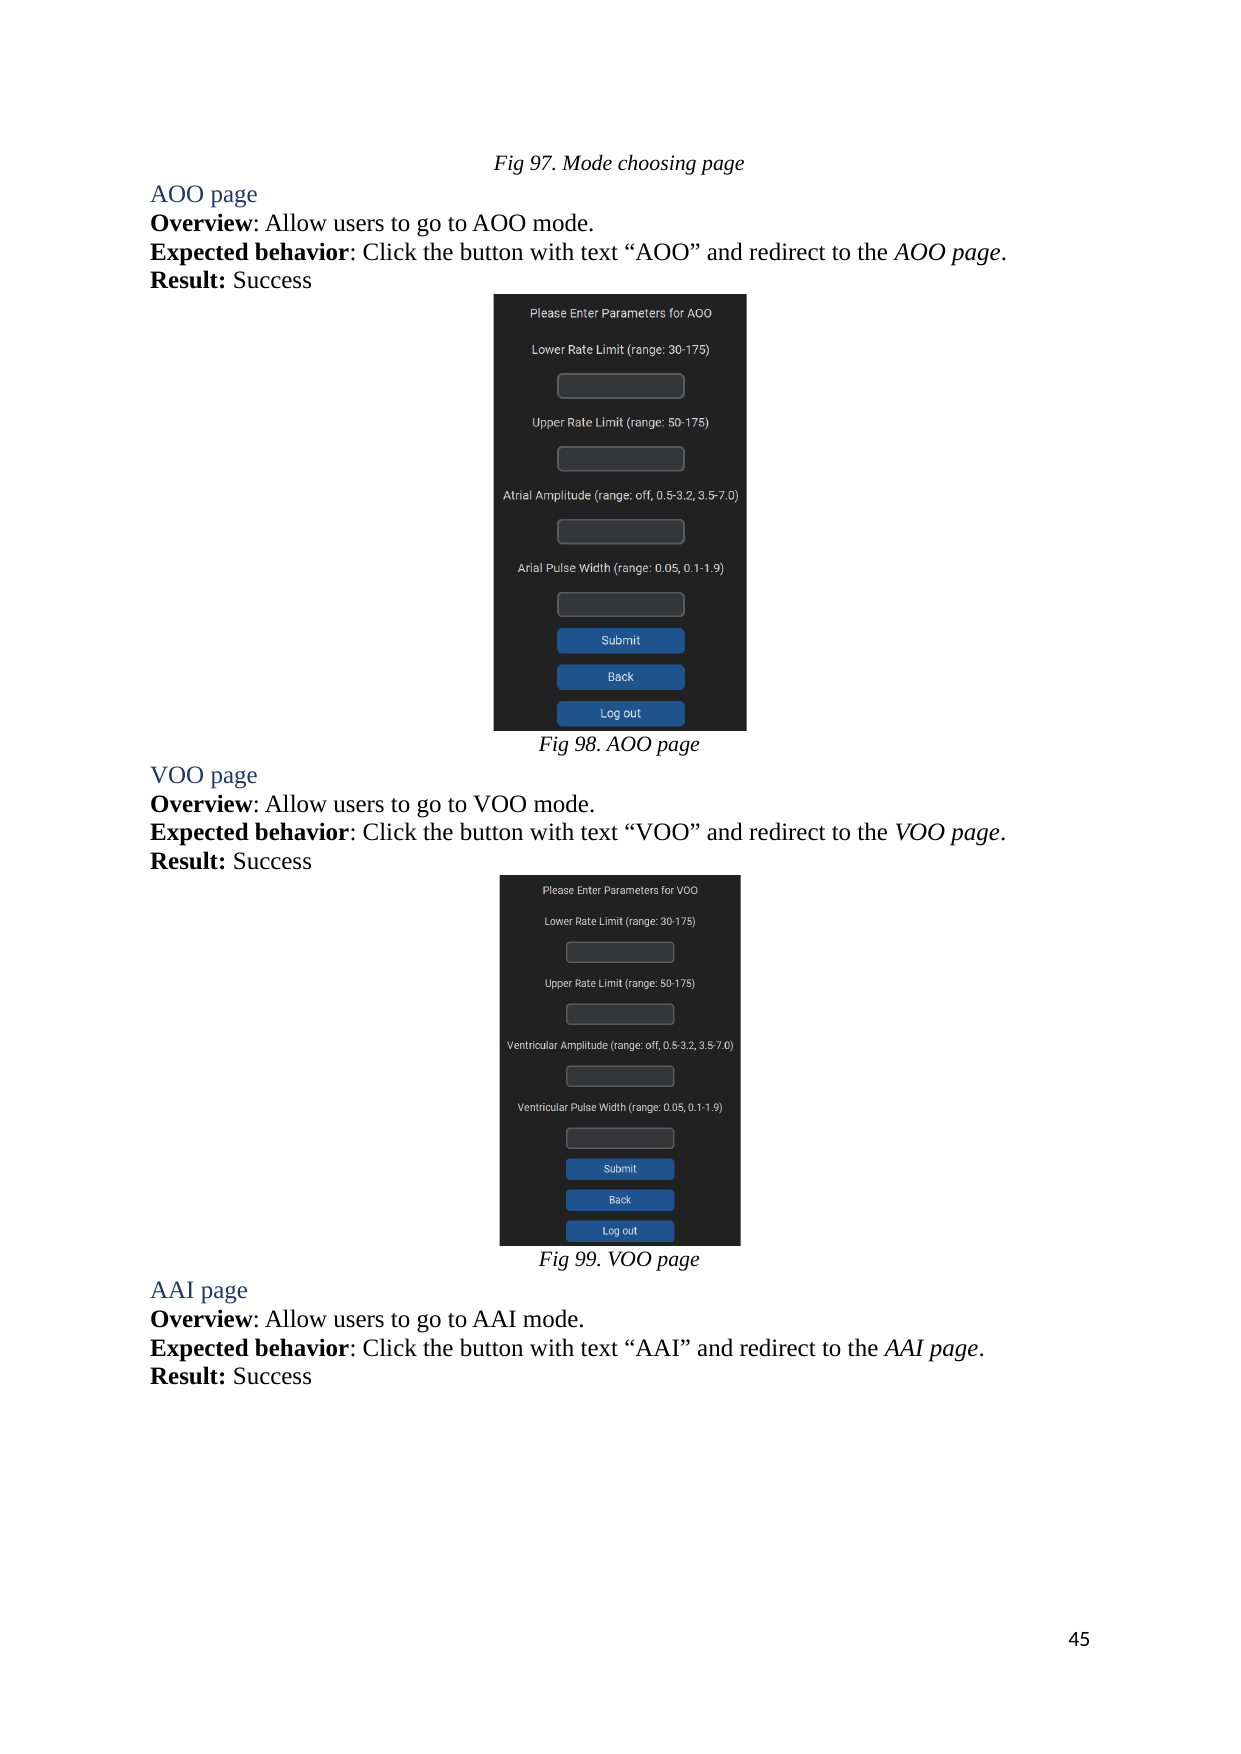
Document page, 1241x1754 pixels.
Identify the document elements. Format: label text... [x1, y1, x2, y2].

text Fig 97. Mode choosing page [150, 150, 1090, 175]
subtitle VOO page [150, 760, 1090, 789]
text Fig 99. VOO page [150, 1246, 1090, 1271]
picture [499, 875, 741, 1246]
subtitle AAI page [150, 1275, 1090, 1304]
text Result: Success [150, 1361, 1090, 1390]
text Overview: Allow users to go to VOO mode. [150, 789, 1090, 817]
text Fig 98. AOO page [150, 731, 1090, 756]
text Expected behavior: Click the button with text “VOO” and redirect to the VOO page. [150, 817, 1090, 846]
text Overview: Allow users to go to AOO mode. [150, 208, 1090, 237]
text Overview: Allow users to go to AAI mode. [150, 1304, 1090, 1333]
subtitle AOO page [150, 179, 1090, 208]
text Expected behavior: Click the button with text “AAI” and redirect to the AAI page. [150, 1333, 1090, 1361]
text Expected behavior: Click the button with text “AOO” and redirect to the AOO page. [150, 237, 1090, 266]
picture [493, 294, 747, 731]
text Result: Success [150, 266, 1090, 294]
text Result: Success [150, 846, 1090, 875]
